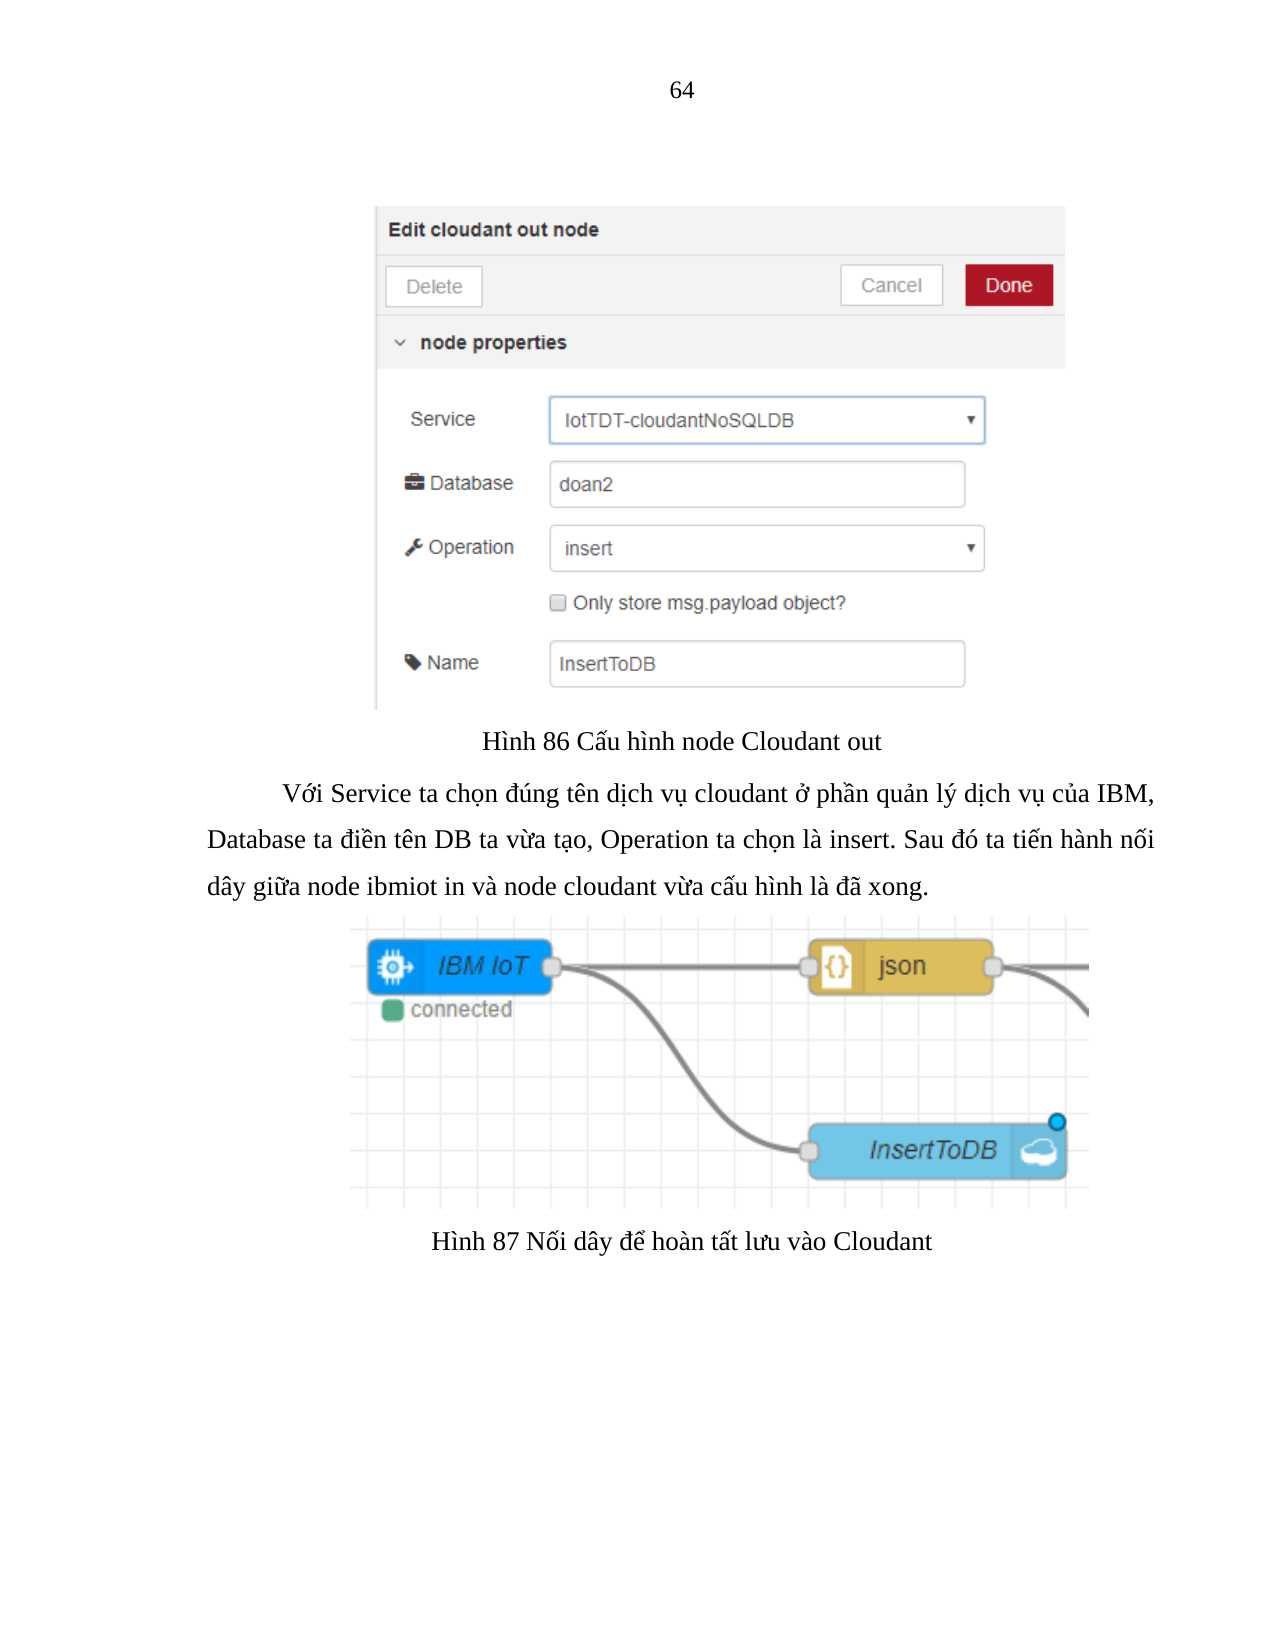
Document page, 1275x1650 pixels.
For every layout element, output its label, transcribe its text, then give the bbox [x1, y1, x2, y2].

picture [350, 916, 1089, 1209]
text Với Service ta chọn đúng tên dịch vụ cloudant ở phần quản lý dịch vụ của IBM, Database ta điền tên DB ta vừa tạo, Operation ta chọn là insert. Sau đó ta tiến hành nối dây giữa node ibmiot in và node cloudant vừa cấu hình là đã xong. [207, 777, 1157, 901]
picture [373, 206, 1066, 710]
